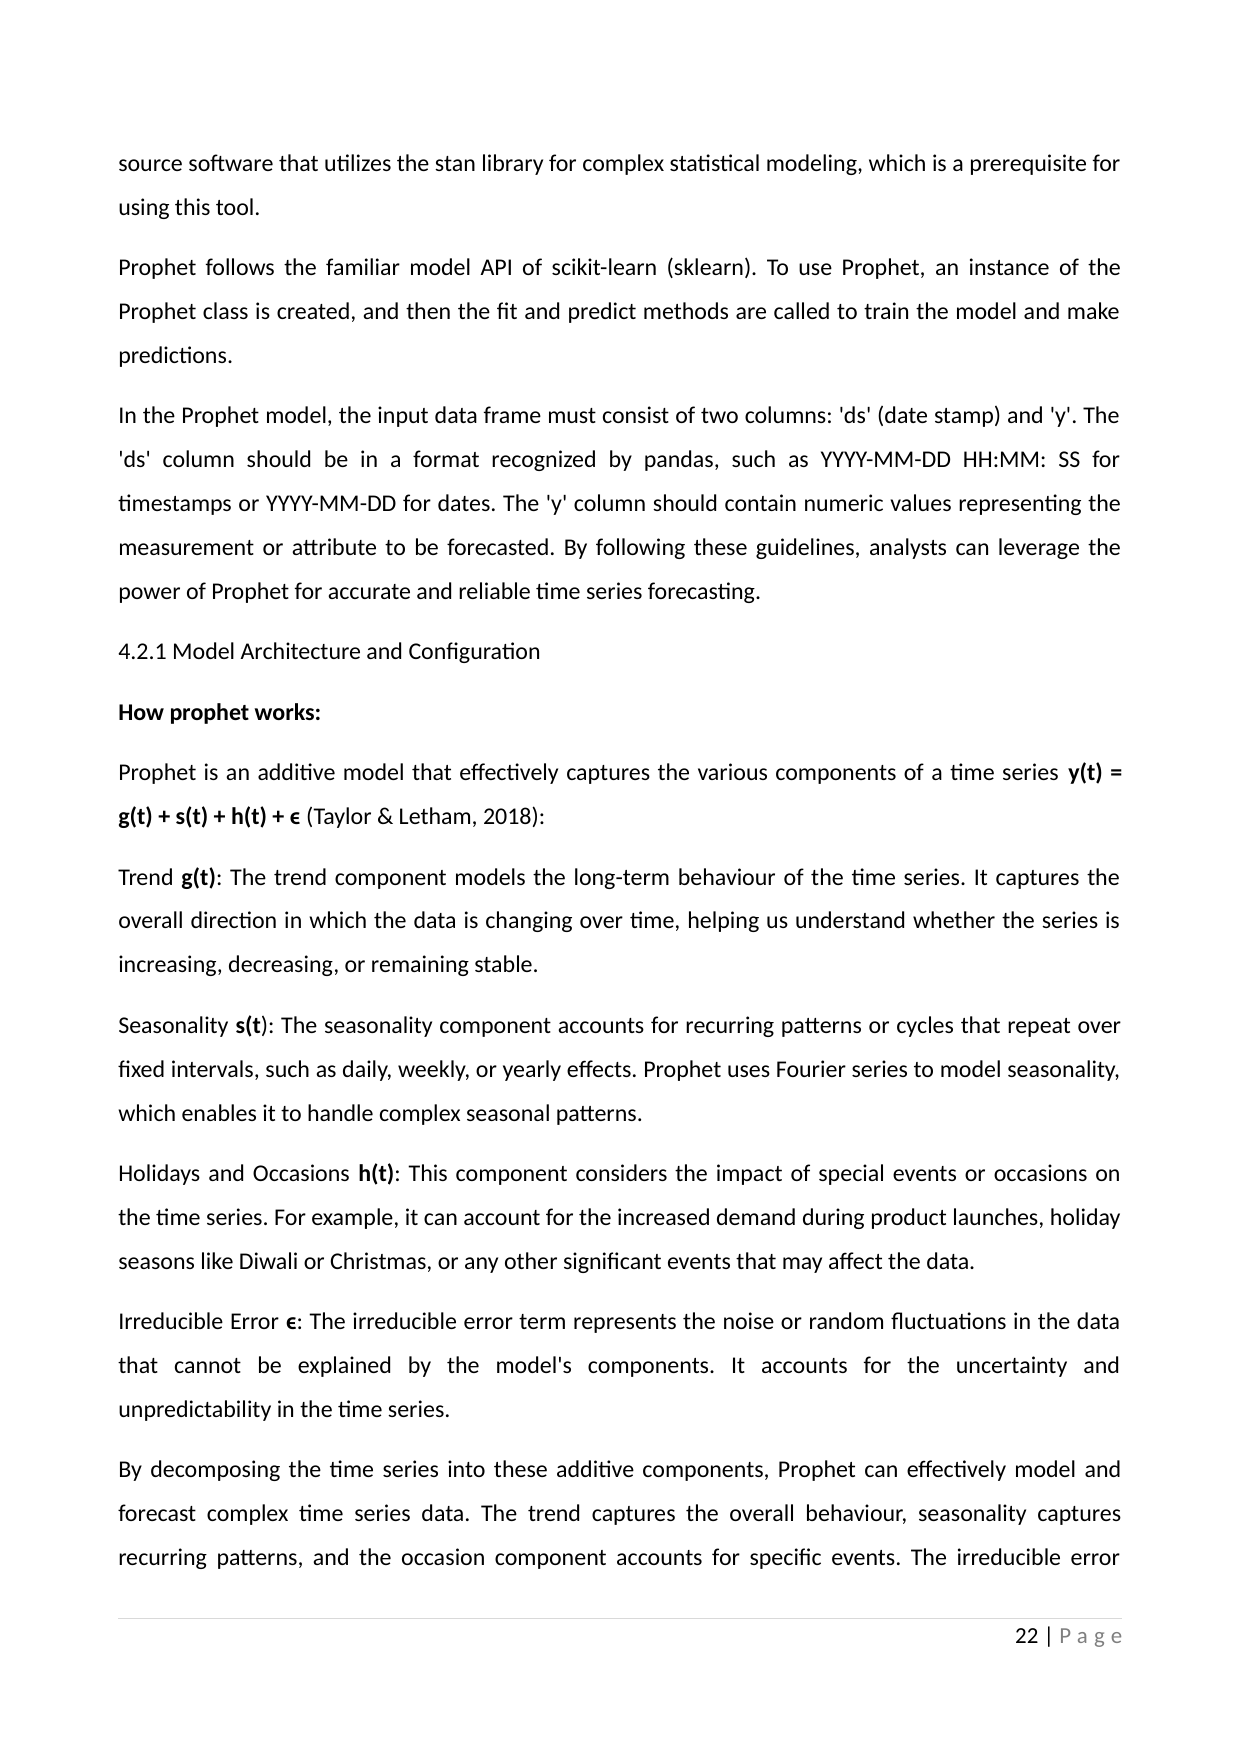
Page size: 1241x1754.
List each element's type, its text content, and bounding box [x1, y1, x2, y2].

text In the Prophet model, the input data frame must consist of two columns: 'ds' (date stamp) and 'y'. The 'ds' column should be in a format recognized by pandas, such as YYYY-MM-DD HH:MM: SS for timestamps or YYYY-MM-DD for dates. The 'y' column should contain numeric values representing the measurement or attribute to be forecasted. By following these guidelines, analysts can leverage the power of Prophet for accurate and reliable time series forecasting. [118, 400, 1122, 605]
text Prophet is an additive model that effectively captures the various components of a time series y(t) = g(t) + s(t) + h(t) + ϵ (Taylor & Letham, 2018): [118, 757, 1122, 830]
text How prophet works: [118, 697, 1122, 726]
text 4.2.1 Model Architecture and Configuration [118, 636, 1122, 666]
text Seasonality s(t): The seasonality component accounts for recurring patterns or cycles that repeat over fixed intervals, such as daily, weekly, or yearly effects. Prophet uses Fourier series to model seasonality, which enables it to handle complex seasonal patterns. [118, 1010, 1122, 1127]
text Irreducible Error ϵ: The irreducible error term represents the noise or random fluctuations in the data that cannot be explained by the model's components. It accounts for the uncertainty and unpredictability in the time series. [118, 1306, 1122, 1423]
text Prophet follows the familiar model API of scikit-learn (sklearn). To use Prophet, an instance of the Prophet class is created, and then the fit and predict methods are called to train the model and make predictions. [118, 252, 1122, 369]
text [118, 1454, 1122, 1572]
text Holidays and Occasions h(t): This component considers the impact of special events or occasions on the time series. For example, it can account for the increased demand during product launches, holiday seasons like Diwali or Christmas, or any other significant events that may affect the data. [118, 1158, 1122, 1275]
text Trend g(t): The trend component models the long-term behaviour of the time series. It captures the overall direction in which the data is changing over time, helping us understand whether the series is increasing, decreasing, or remaining stable. [118, 862, 1122, 979]
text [118, 148, 1122, 221]
